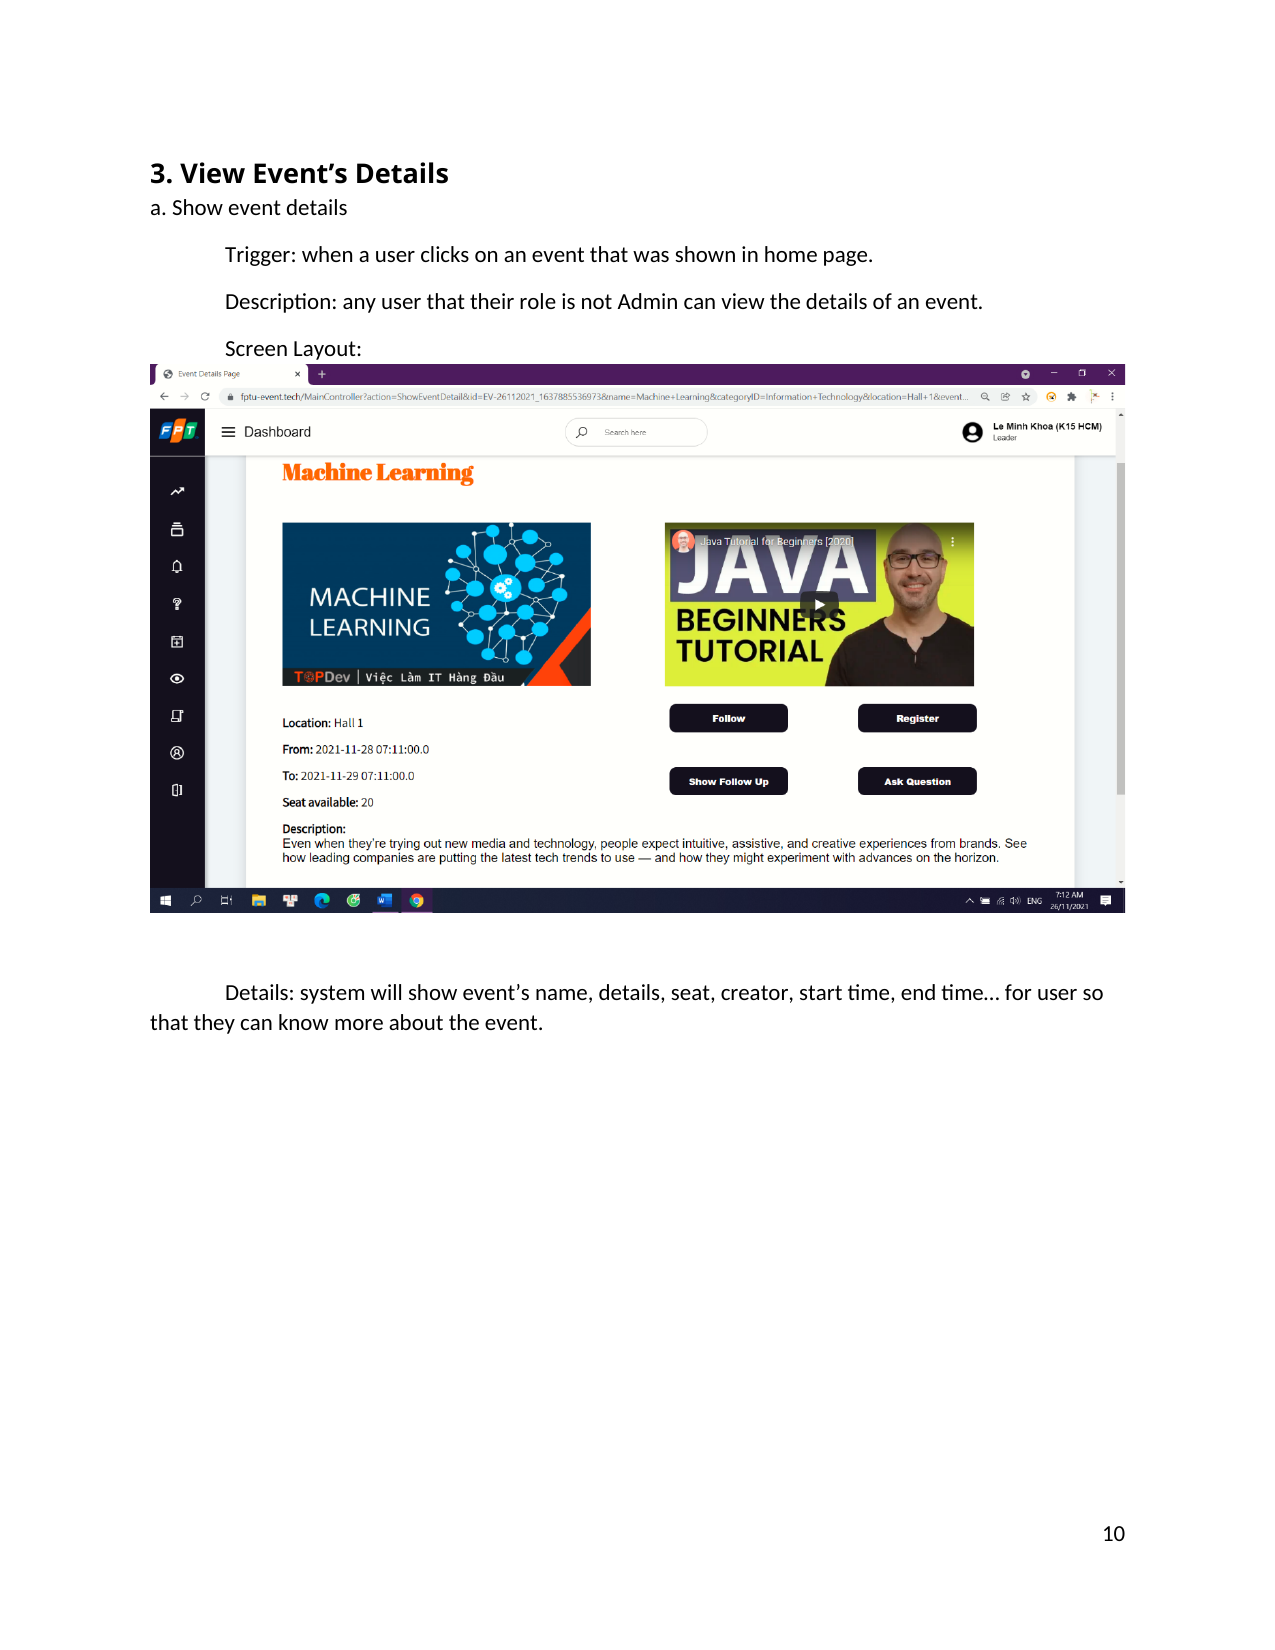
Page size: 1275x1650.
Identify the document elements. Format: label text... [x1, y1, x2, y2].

text a. Show event details [150, 193, 1125, 221]
text Details: system will show event’s name, details, seat, creator, start time, end time… for user so that they can know more about the event. [150, 978, 1125, 1036]
subtitle 3. View Event’s Details [150, 154, 1125, 191]
text Screen Layout: [150, 334, 1125, 364]
text Trigger: when a user clicks on an event that was shown in home page. [150, 240, 1125, 268]
text Description: any user that their role is not Admin can view the details of an event. [150, 287, 1125, 315]
picture [150, 364, 1125, 913]
